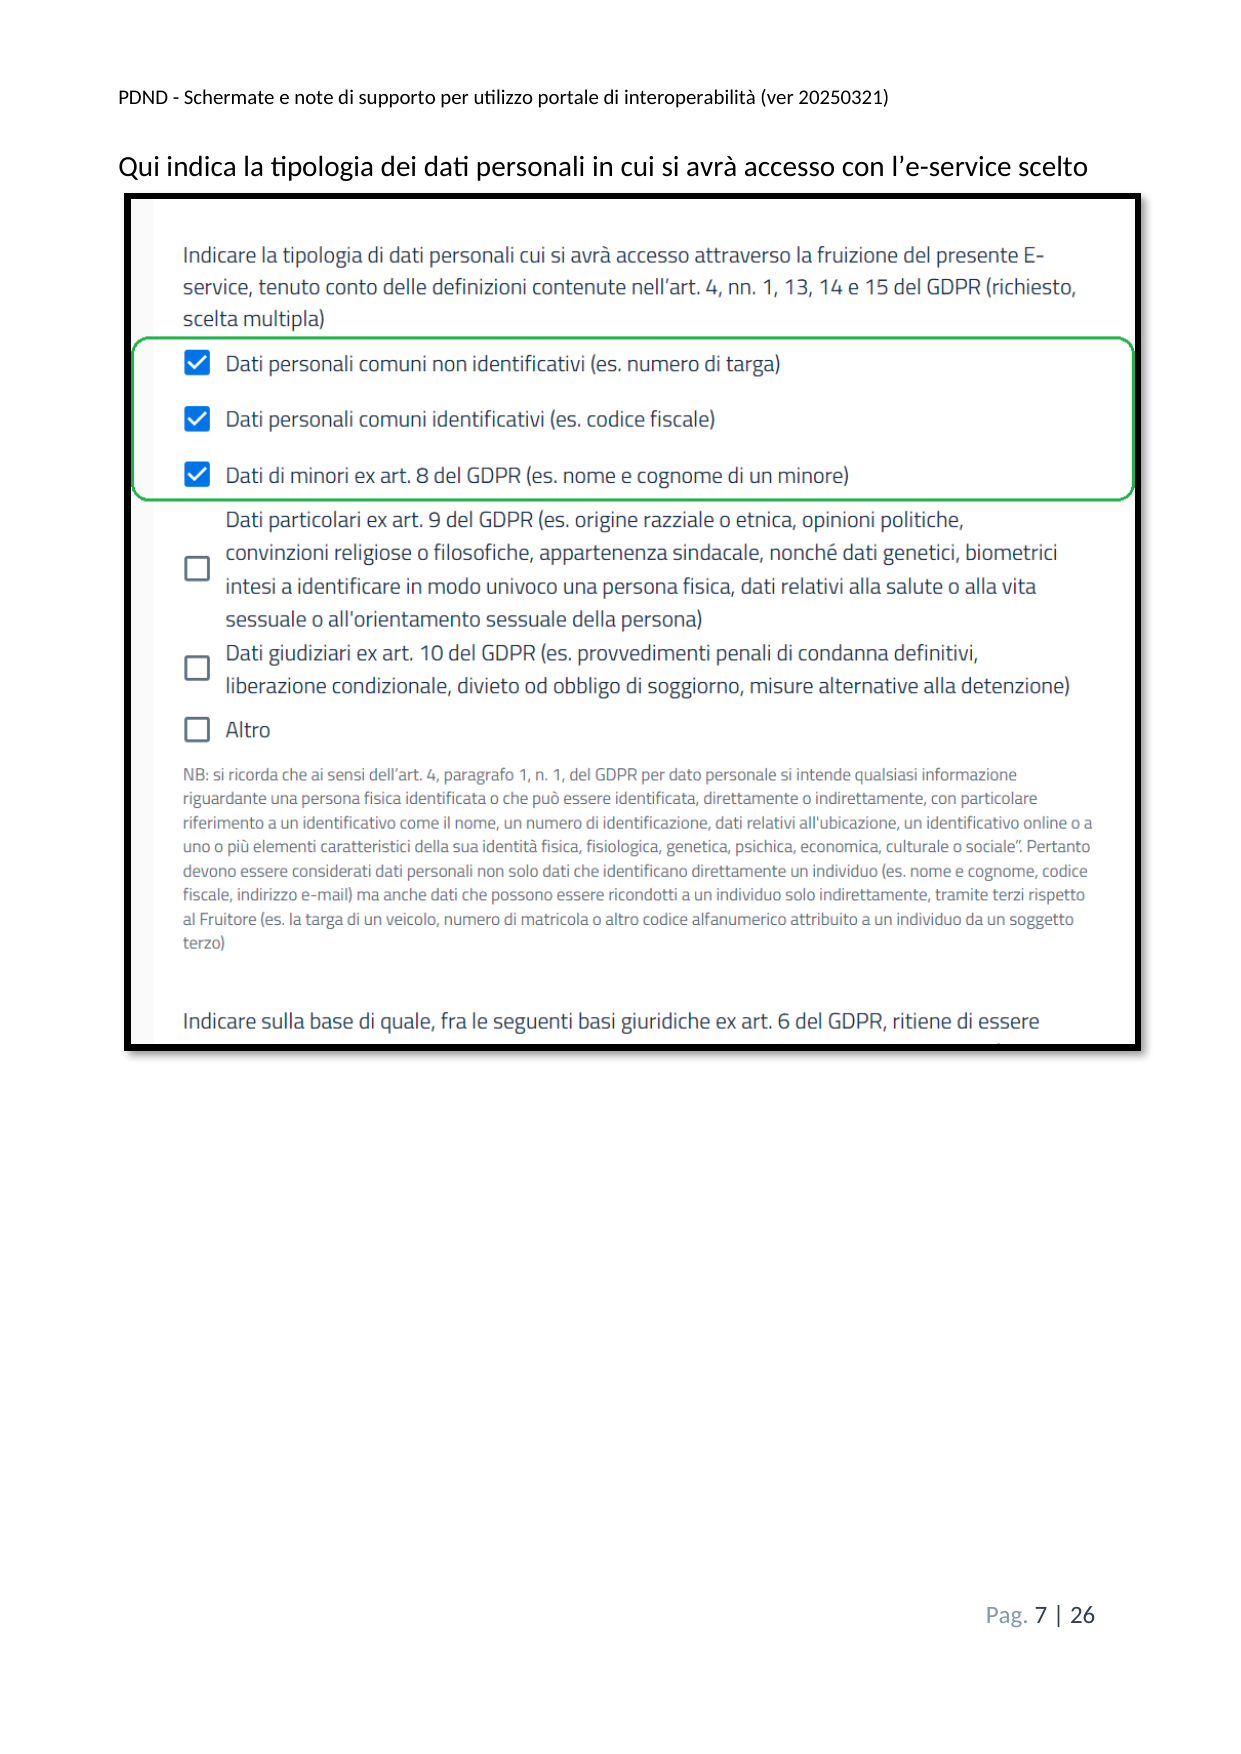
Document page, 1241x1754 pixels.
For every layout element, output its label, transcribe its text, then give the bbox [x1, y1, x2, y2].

picture [131, 199, 1135, 1044]
